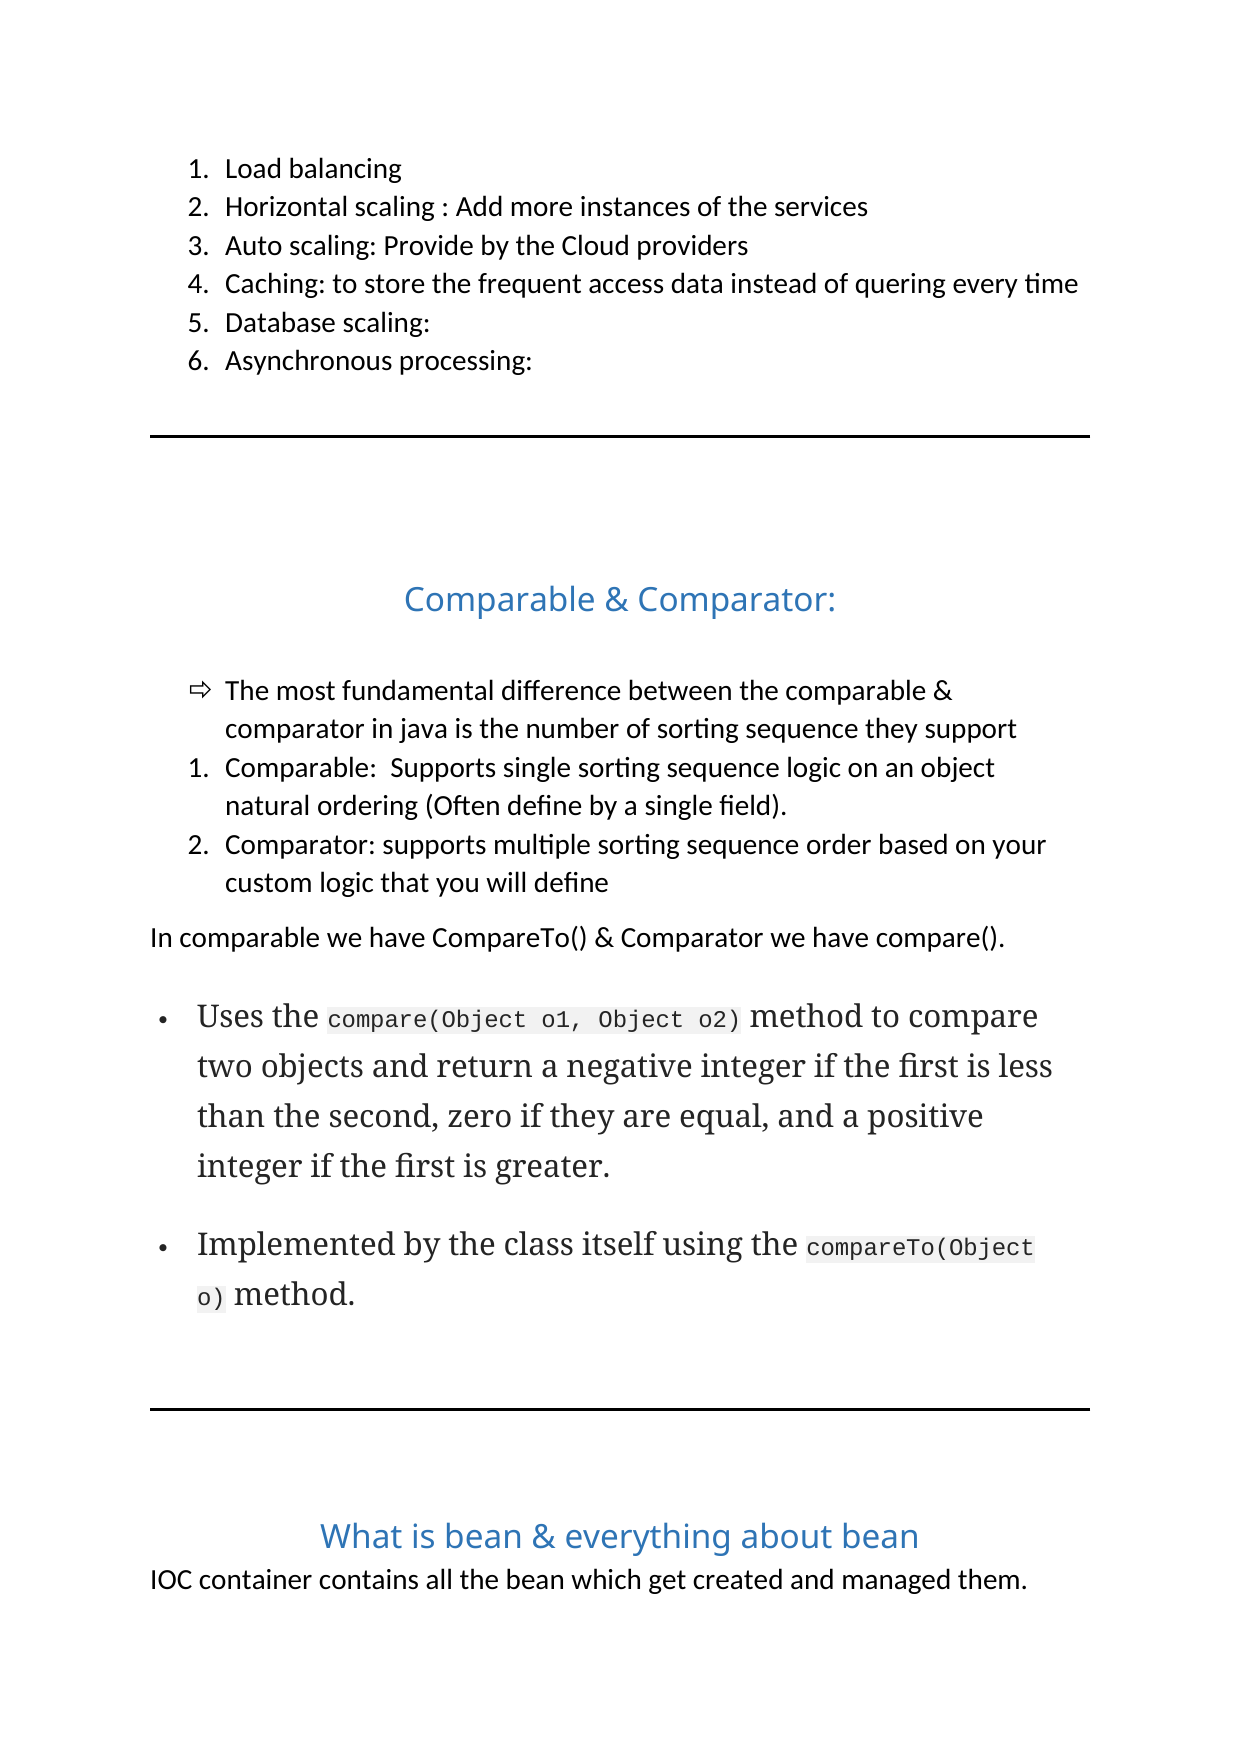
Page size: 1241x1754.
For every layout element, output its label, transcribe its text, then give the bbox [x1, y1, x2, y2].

list The most fundamental difference between the comparable & comparator in java is the number of sorting sequence they support [187, 672, 1090, 746]
subtitle Comparable & Comparator: [150, 576, 1090, 622]
subtitle What is bean & everything about bean [150, 1512, 1090, 1558]
list Implemented by the class itself using the compareTo(Object o) method. [159, 1215, 1090, 1315]
text In comparable we have CompareTo() & Comparator we have compare(). [150, 919, 1090, 955]
list Uses the compare(Object o1, Object o2) method to compare two objects and return a negative integer if the first is less than the second, zero if they are equal, and a positive integer if the first is greater. [159, 986, 1090, 1186]
list Comparator: supports multiple sorting sequence order based on your custom logic that you will define [187, 826, 1090, 900]
list Comparable: Supports single sorting sequence logic on an object natural ordering (Often define by a single field). [187, 749, 1090, 823]
list Load balancing [187, 150, 1090, 186]
list Caching: to store the frequent access data instead of quering every time [187, 265, 1090, 301]
list Horizontal scaling : Add more instances of the services [187, 188, 1090, 224]
text IOC container contains all the bean which get created and managed them. [150, 1561, 1090, 1597]
list Asynchronous processing: [187, 342, 1090, 378]
list Database scaling: [187, 304, 1090, 339]
list Auto scaling: Provide by the Cloud providers [187, 227, 1090, 262]
